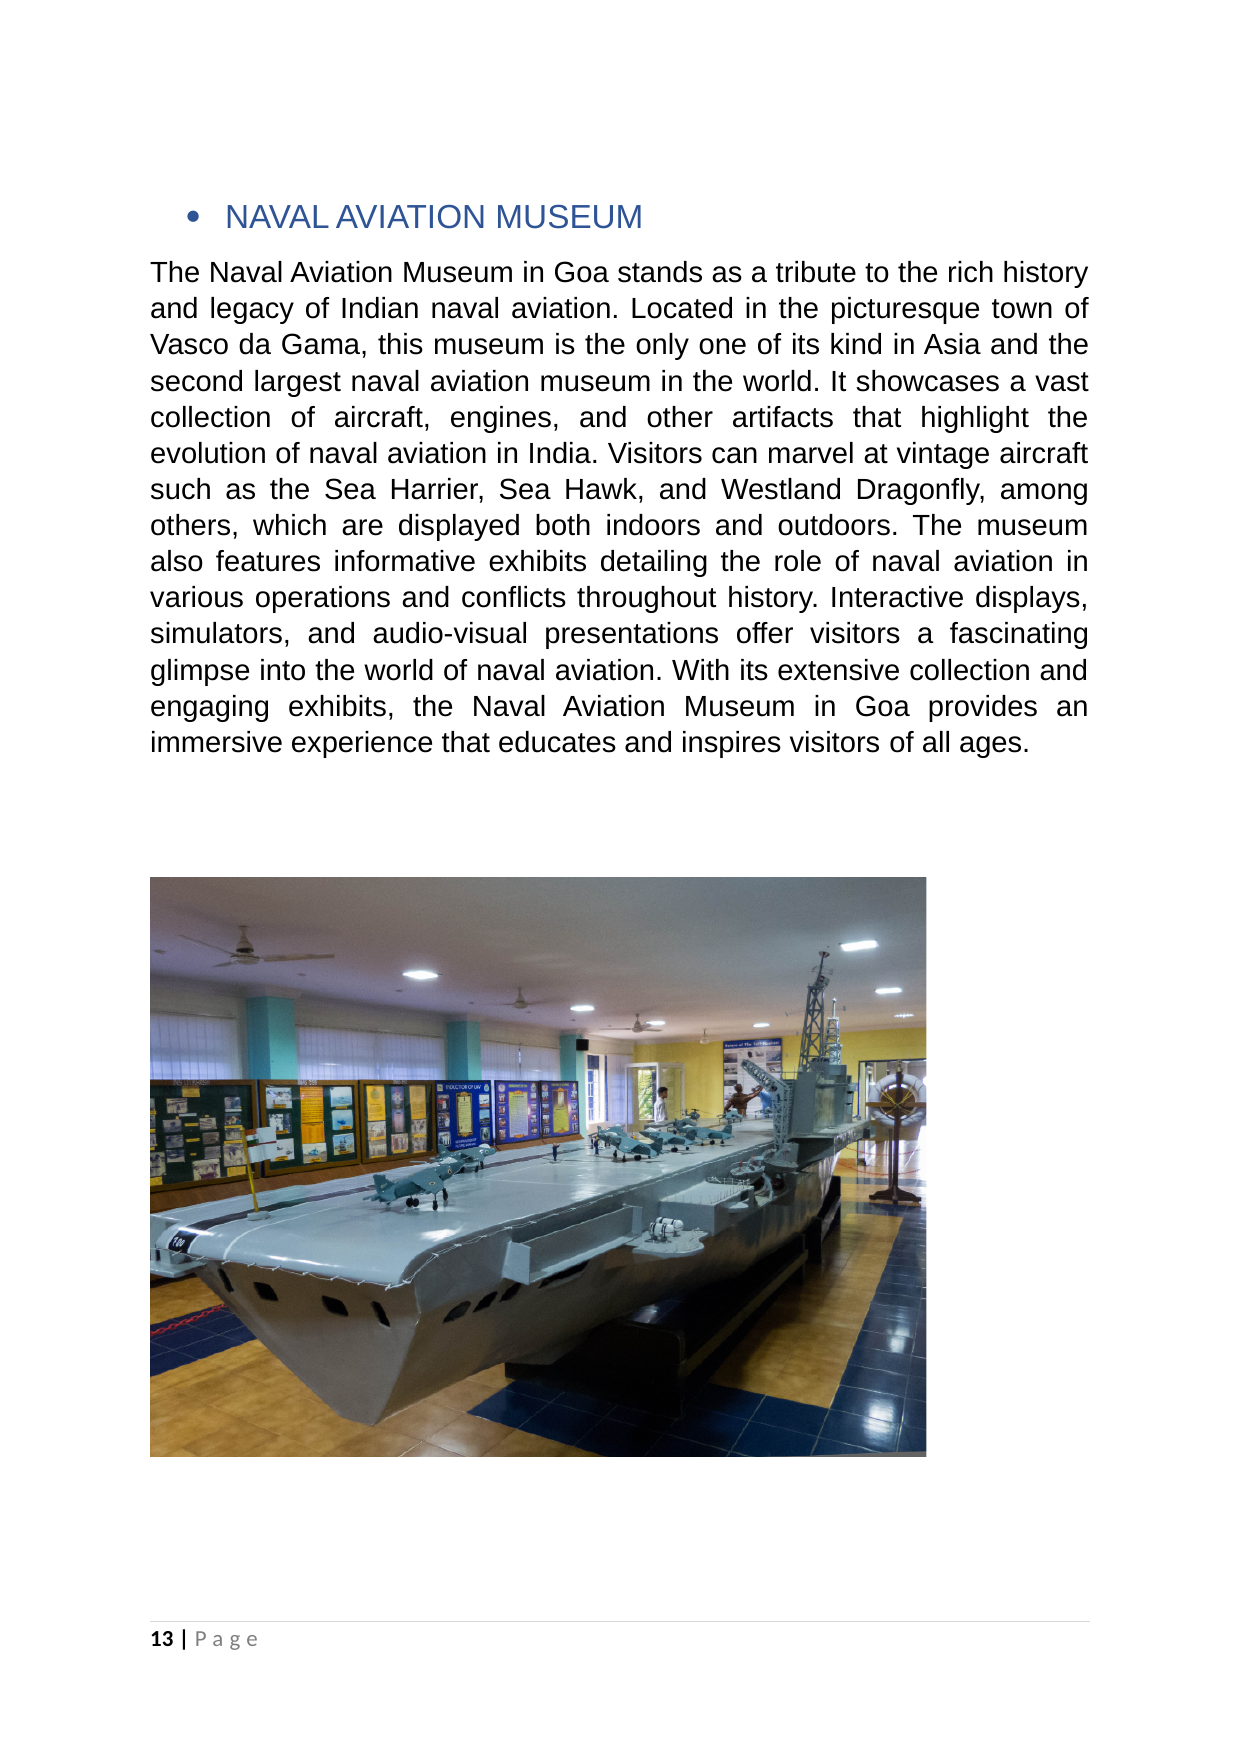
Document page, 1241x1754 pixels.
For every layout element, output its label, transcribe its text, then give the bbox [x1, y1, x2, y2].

list NAVAL AVIATION MUSEUM [187, 197, 1090, 235]
text The Naval Aviation Museum in Goa stands as a tribute to the rich history and legacy of Indian naval aviation. Located in the picturesque town of Vasco da Gama, this museum is the only one of its kind in Asia and the second largest naval aviation museum in the world. It showcases a vast collection of aircraft, engines, and other artifacts that highlight the evolution of naval aviation in India. Visitors can marvel at vintage aircraft such as the Sea Harrier, Sea Hawk, and Westland Dragonfly, among others, which are displayed both indoors and outdoors. The museum also features informative exhibits detailing the role of naval aviation in various operations and conflicts throughout history. Interactive displays, simulators, and audio-visual presentations offer visitors a fascinating glimpse into the world of naval aviation. With its extensive collection and engaging exhibits, the Naval Aviation Museum in Goa provides an immersive experience that educates and inspires visitors of all ages. [150, 255, 1090, 758]
picture [150, 877, 927, 1457]
